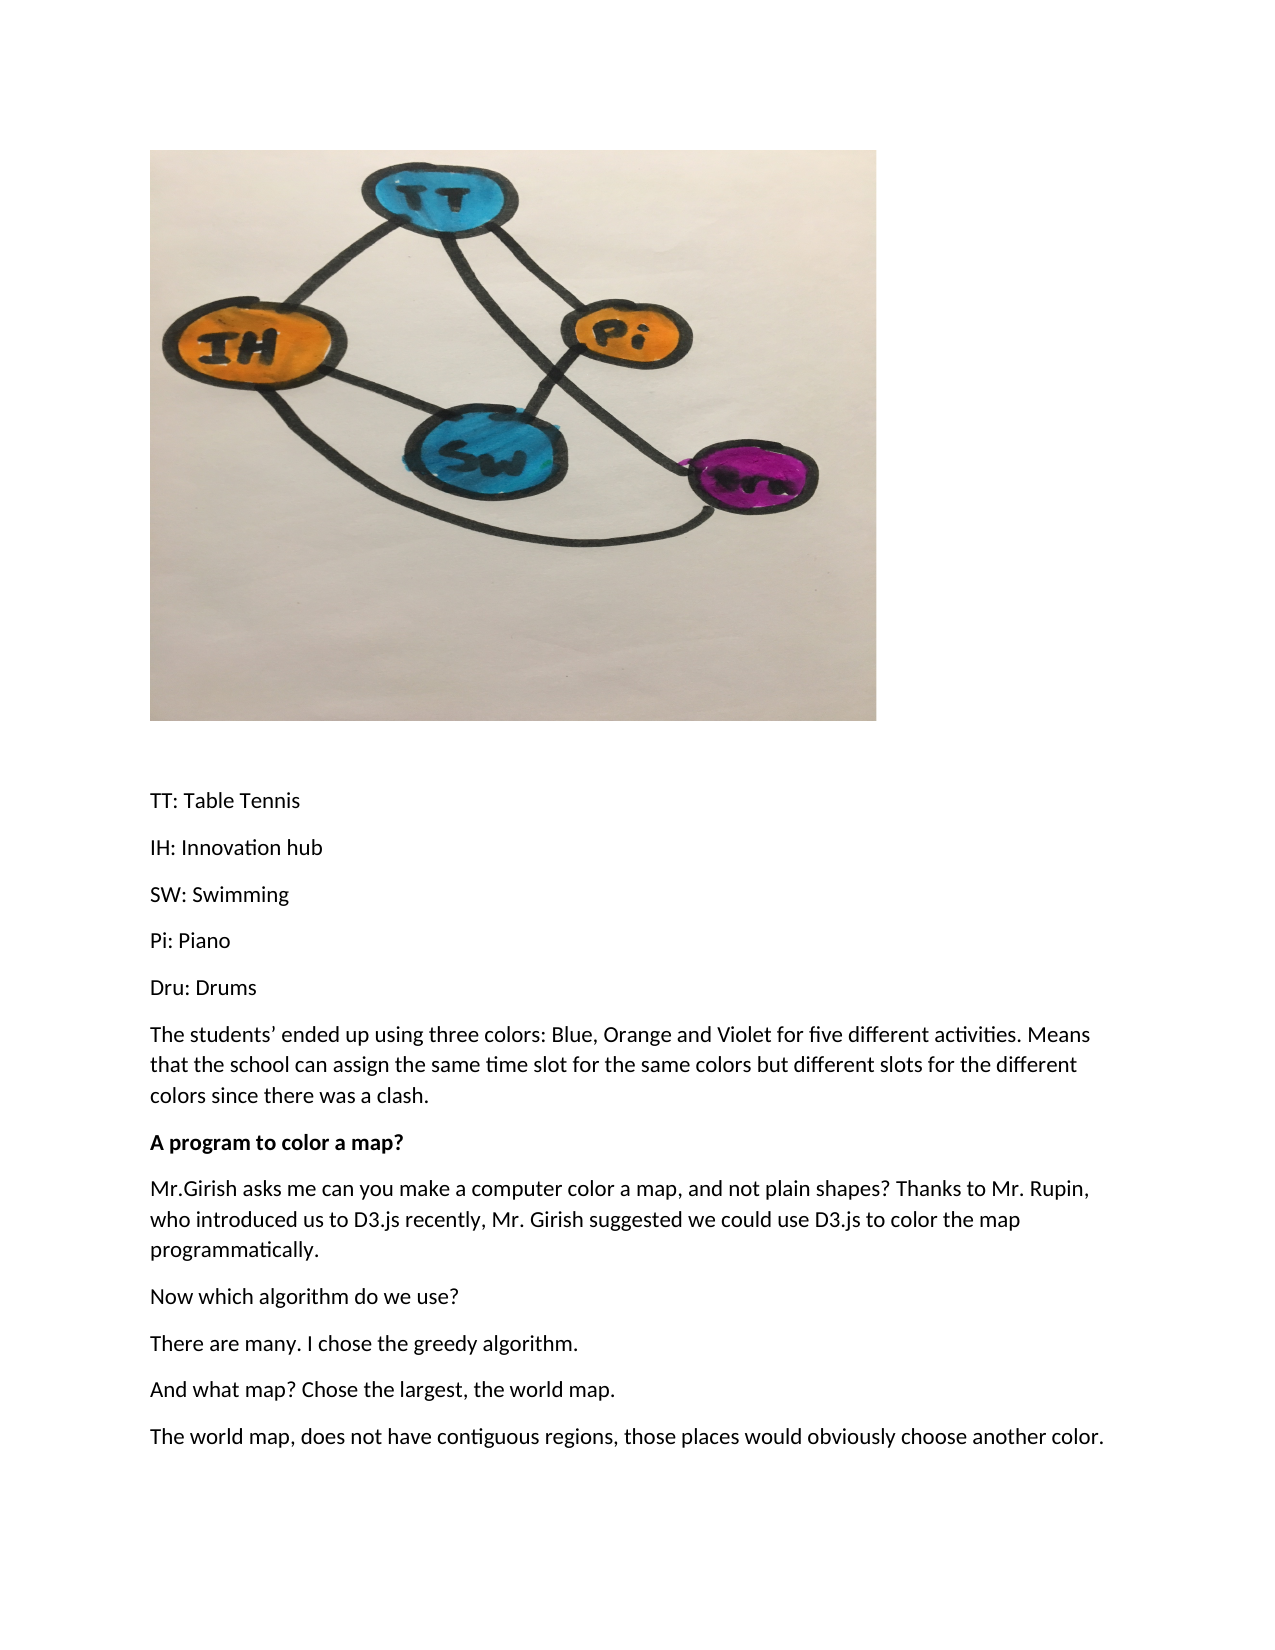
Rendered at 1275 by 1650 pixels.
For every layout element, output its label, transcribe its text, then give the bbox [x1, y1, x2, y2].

text Dru: Drums [150, 973, 1125, 1002]
text The students’ ended up using three colors: Blue, Orange and Violet for five different activities. Means that the school can assign the same time slot for the same colors but different slots for the different colors since there was a clash. [150, 1020, 1125, 1109]
text Mr.Girish asks me can you make a computer color a map, and not plain shapes? Thanks to Mr. Rupin, who introduced us to D3.js recently, Mr. Girish suggested we could use D3.js to color the map programmatically. [150, 1174, 1125, 1263]
picture [150, 150, 877, 721]
text TT: Table Tennis [150, 786, 1125, 814]
text A program to color a map? [150, 1128, 1125, 1156]
text Pi: Piano [150, 927, 1125, 955]
text The world map, does not have contiguous regions, those places would obviously choose another color. [150, 1422, 1125, 1451]
text There are many. I chose the greedy algorithm. [150, 1329, 1125, 1357]
text SW: Swimming [150, 880, 1125, 908]
text IH: Innovation hub [150, 833, 1125, 861]
text And what map? Chose the largest, the world map. [150, 1376, 1125, 1404]
text Now which algorithm do we use? [150, 1282, 1125, 1310]
